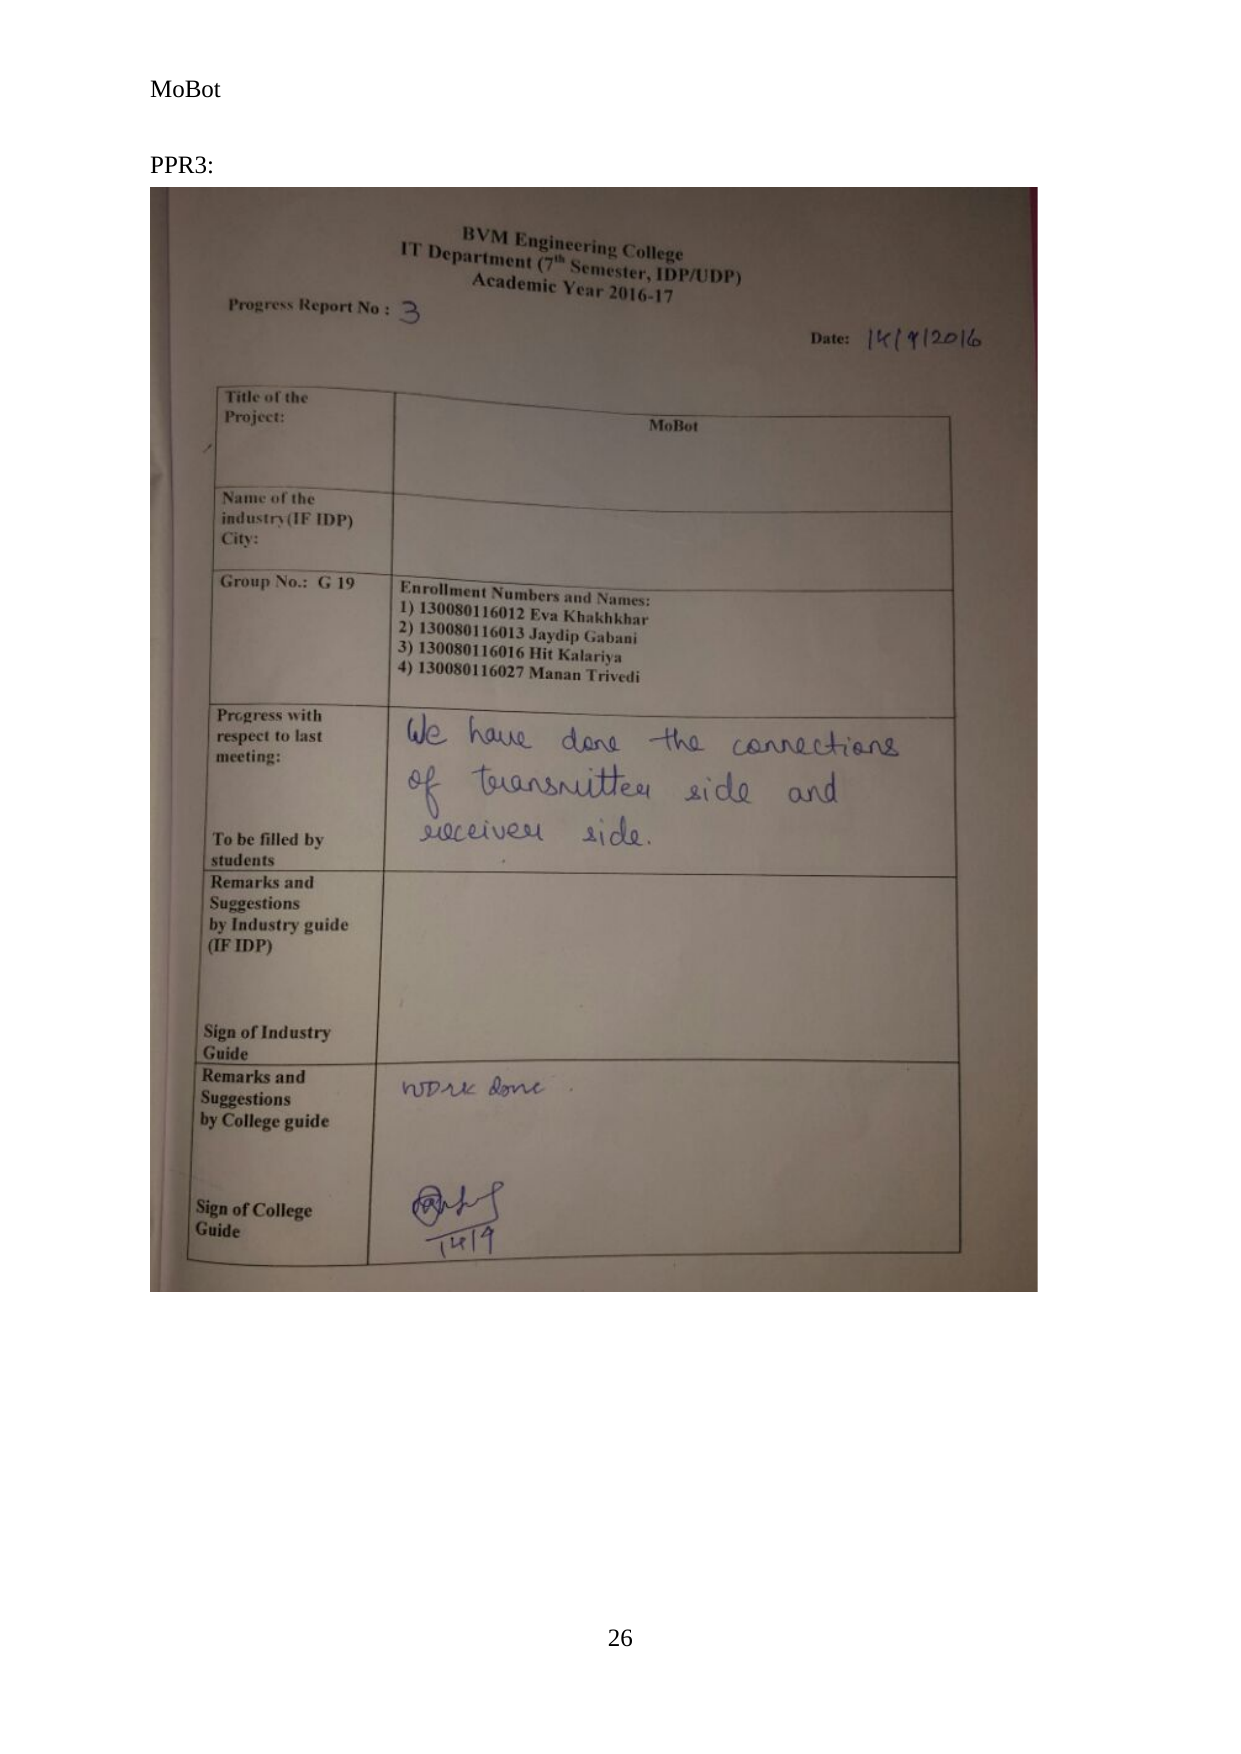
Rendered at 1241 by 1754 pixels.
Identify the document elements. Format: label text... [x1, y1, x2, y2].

text PPR3: [150, 150, 1090, 179]
picture [150, 187, 1038, 1292]
